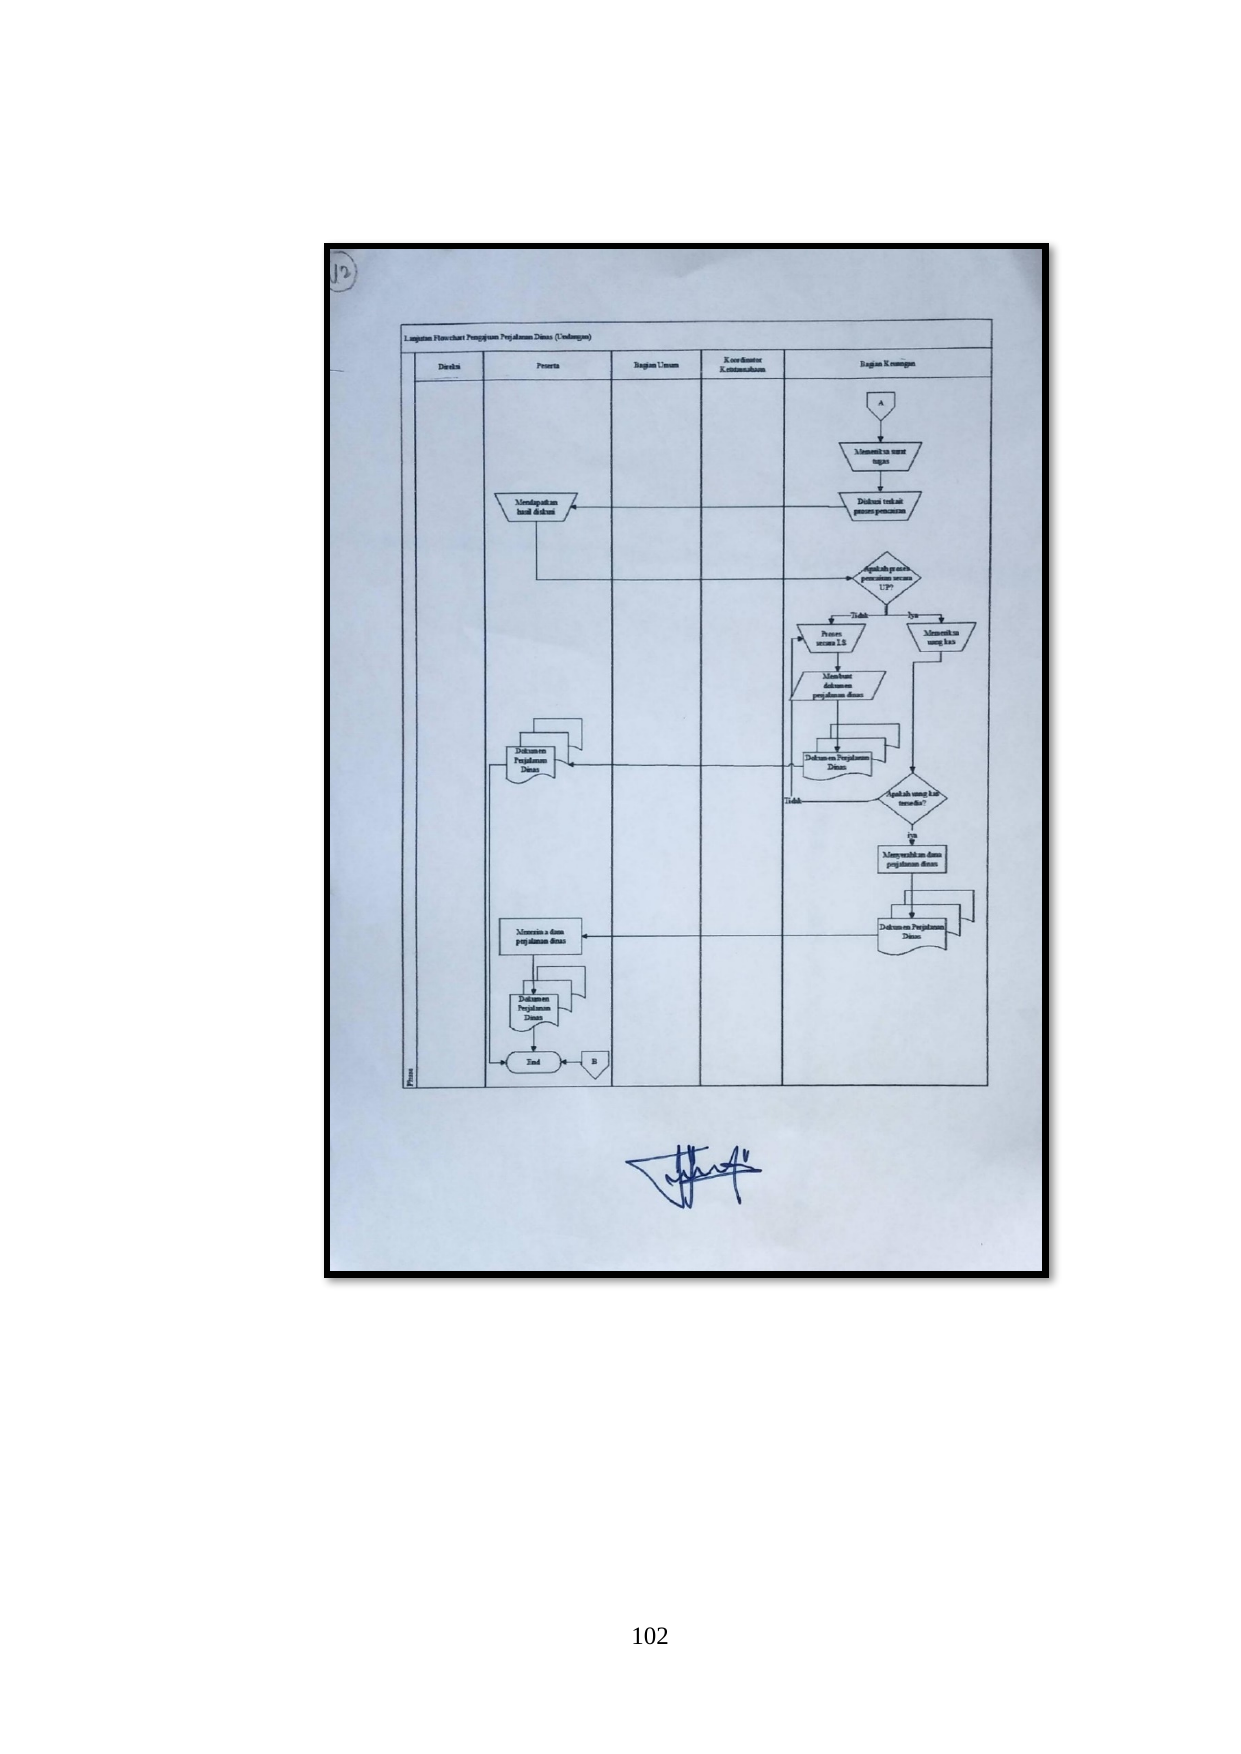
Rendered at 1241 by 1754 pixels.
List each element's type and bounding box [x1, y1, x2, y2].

picture [330, 249, 1042, 1271]
